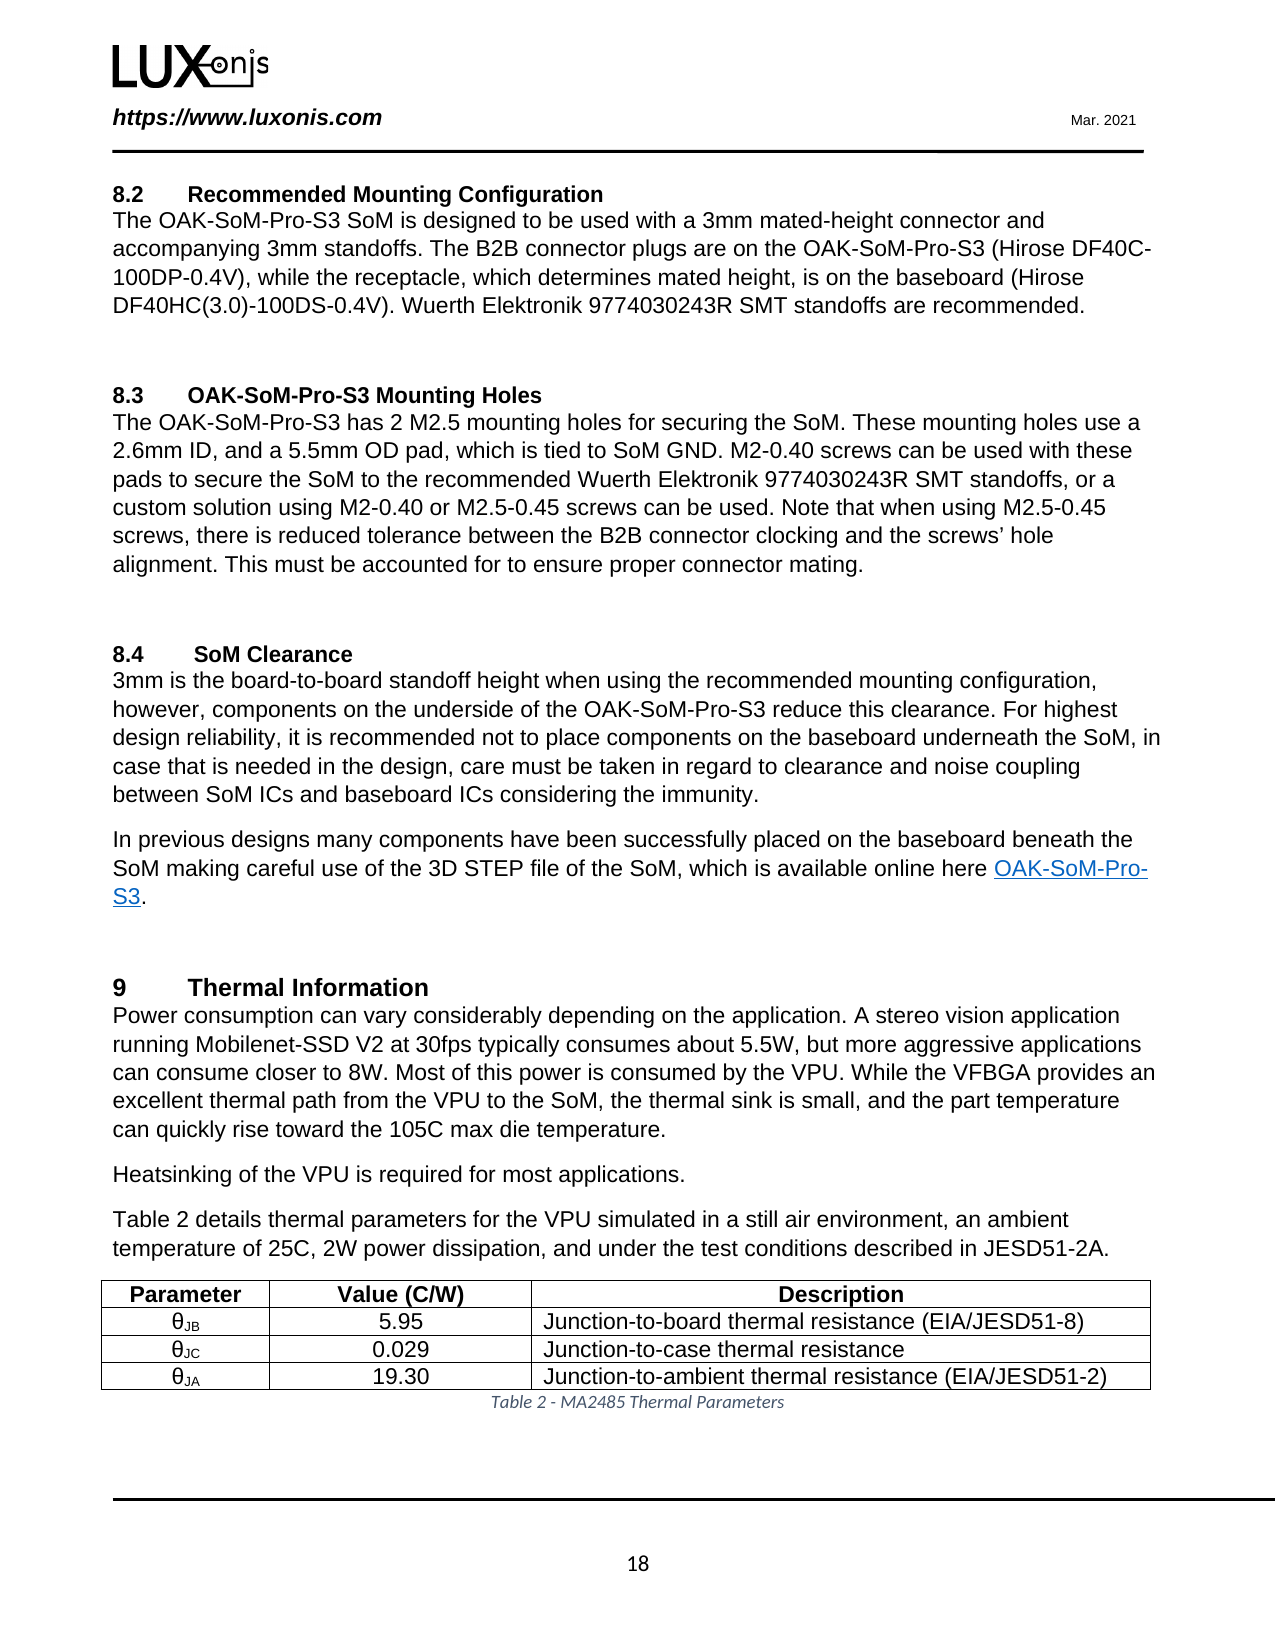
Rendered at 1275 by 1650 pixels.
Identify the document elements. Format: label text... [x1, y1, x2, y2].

table_cell Junction-to-ambient thermal resistance (EIA/JESD51-2) [532, 1363, 1150, 1389]
table_cell θJA [102, 1363, 269, 1389]
table_cell Junction-to-board thermal resistance (EIA/JESD51-8) [532, 1308, 1150, 1334]
subtitle 8.4 SoM Clearance [112, 641, 1162, 667]
text Table 2 - MA2485 Thermal Parameters [112, 1390, 1162, 1413]
subtitle 9 Thermal Information [112, 973, 1162, 1002]
picture [112, 45, 269, 88]
table_cell 19.30 [270, 1363, 531, 1389]
table_cell θJC [102, 1336, 269, 1362]
table_cell θJB [102, 1308, 269, 1334]
table_cell 0.029 [270, 1336, 531, 1362]
text Heatsinking of the VPU is required for most applications. [112, 1161, 1162, 1187]
text The OAK-SoM-Pro-S3 SoM is designed to be used with a 3mm mated-height connector and accompanying 3mm standoffs. The B2B connector plugs are on the OAK-SoM-Pro-S3 (Hirose DF40C-100DP-0.4V), while the receptacle, which determines mated height, is on the baseboard (Hirose DF40HC(3.0)-100DS-0.4V). Wuerth Elektronik 9774030243R SMT standoffs are recommended. [112, 207, 1162, 318]
text In previous designs many components have been successfully placed on the baseboard beneath the SoM making careful use of the 3D STEP file of the SoM, which is available online here OAK-SoM-Pro-S3. [112, 826, 1162, 909]
text 3mm is the board-to-board standoff height when using the recommended mounting configuration, however, components on the underside of the OAK-SoM-Pro-S3 reduce this clearance. For highest design reliability, it is recommended not to place components on the baseboard underneath the SoM, in case that is needed in the design, care must be taken in regard to clearance and noise coupling between SoM ICs and baseboard ICs considering the immunity. [112, 667, 1162, 808]
table_header Value (C/W) [270, 1281, 531, 1307]
table_header Parameter [102, 1281, 269, 1307]
table_header Description [532, 1281, 1150, 1307]
subtitle 8.3 OAK-SoM-Pro-S3 Mounting Holes [112, 382, 1162, 409]
table_cell 5.95 [270, 1308, 531, 1334]
table_cell Junction-to-case thermal resistance [532, 1336, 1150, 1362]
text The OAK-SoM-Pro-S3 has 2 M2.5 mounting holes for securing the SoM. These mounting holes use a 2.6mm ID, and a 5.5mm OD pad, which is tied to SoM GND. M2-0.40 screws can be used with these pads to secure the SoM to the recommended Wuerth Elektronik 9774030243R SMT standoffs, or a custom solution using M2-0.40 or M2.5-0.45 screws can be used. Note that when using M2.5-0.45 screws, there is reduced tolerance between the B2B connector clocking and the screws’ hole alignment. This must be accounted for to ensure proper connector mating. [112, 409, 1162, 577]
text Table 2 details thermal parameters for the VPU simulated in a still air environment, an ambient temperature of 25C, 2W power dissipation, and under the test conditions described in JESD51-2A. [112, 1206, 1162, 1261]
subtitle 8.2 Recommended Mounting Configuration [112, 181, 1162, 207]
text Power consumption can vary considerably depending on the application. A stereo vision application running Mobilenet-SSD V2 at 30fps typically consumes about 5.5W, but more aggressive applications can consume closer to 8W. Most of this power is consumed by the VPU. While the VFBGA provides an excellent thermal path from the VPU to the SoM, the thermal sink is small, and the part temperature can quickly rise toward the 105C max die temperature. [112, 1002, 1162, 1142]
